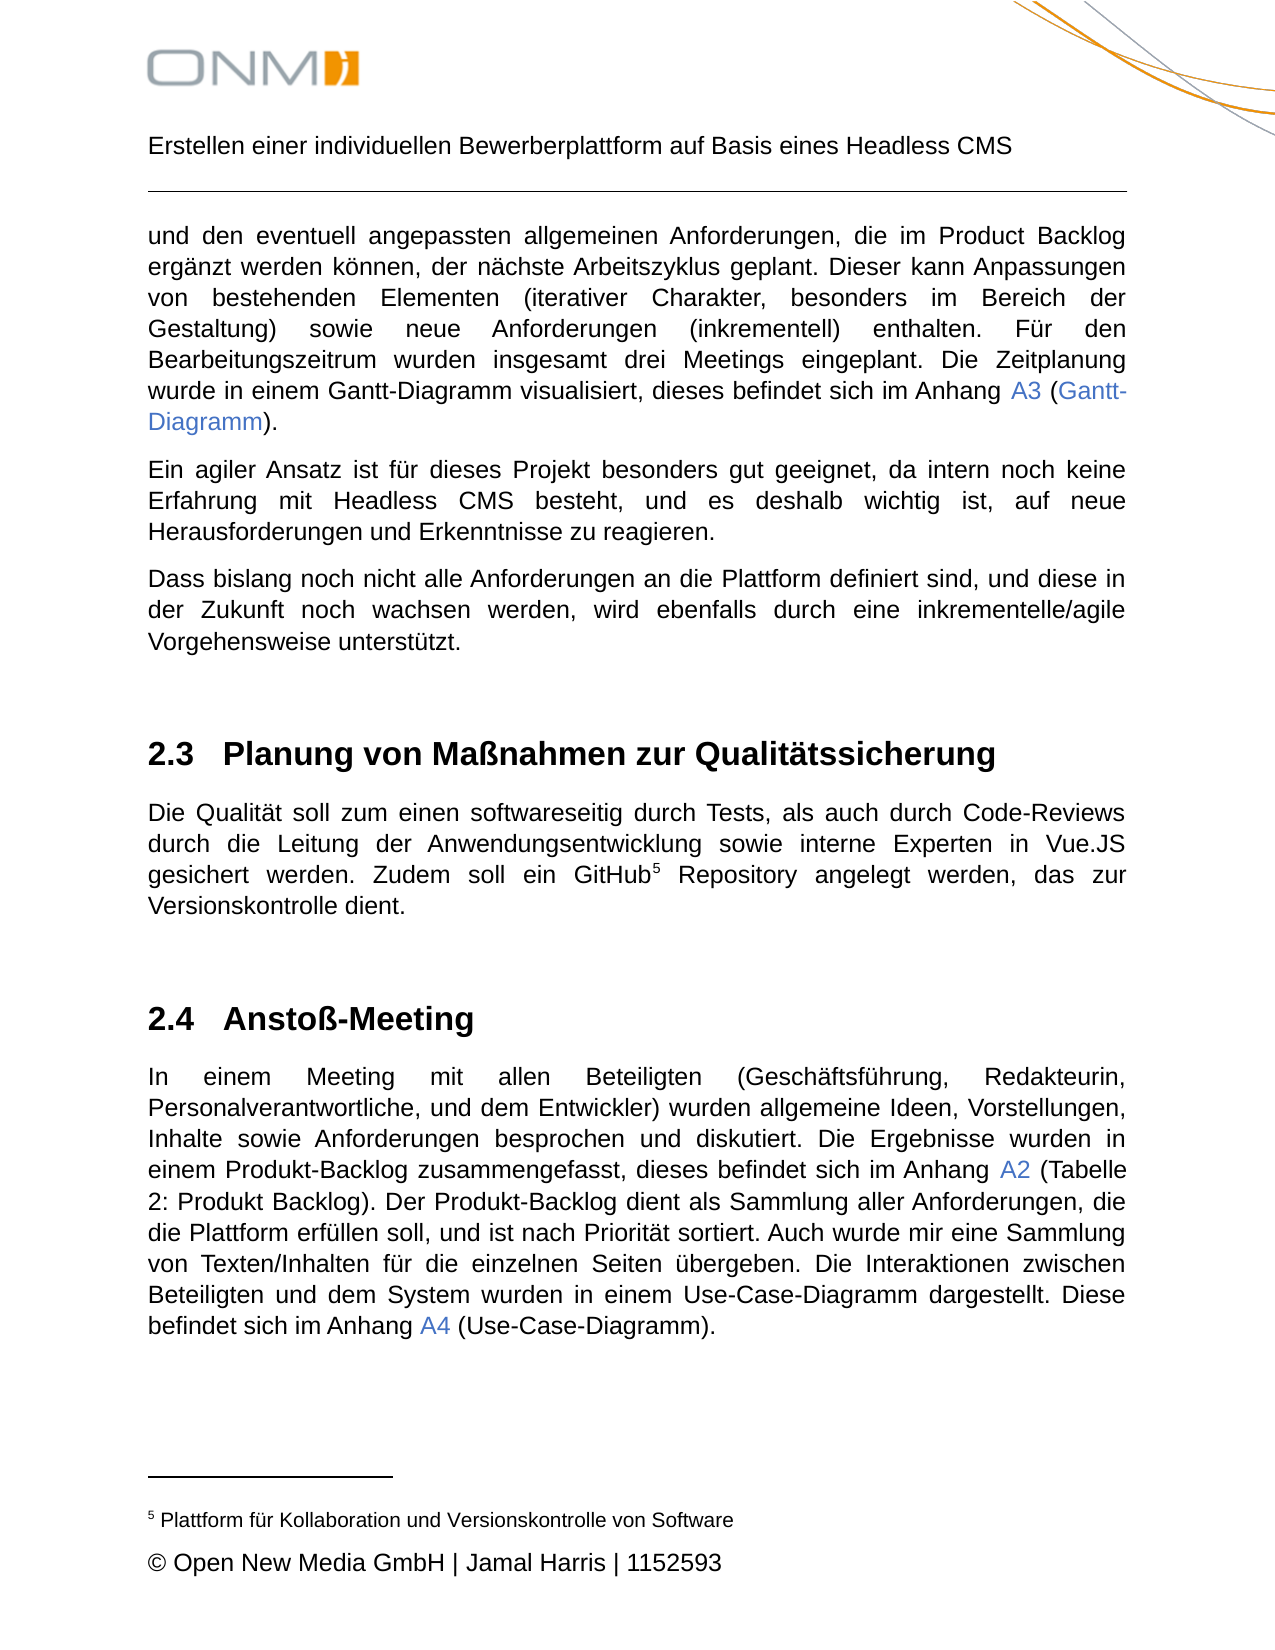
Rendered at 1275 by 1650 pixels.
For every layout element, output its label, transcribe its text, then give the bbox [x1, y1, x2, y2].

subtitle Planung von Maßnahmen zur Qualitätssicherung [148, 734, 1127, 773]
text Die Qualität soll zum einen softwareseitig durch Tests, als auch durch Code-Reviews durch die Leitung der Anwendungsentwicklung sowie interne Experten in Vue.JS gesichert werden. Zudem soll ein GitHub Repository angelegt werden, das zur Versionskontrolle dient. [148, 798, 1127, 920]
picture [1000, 1, 1275, 147]
text Dass bislang noch nicht alle Anforderungen an die Plattform definiert sind, und diese in der Zukunft noch wachsen werden, wird ebenfalls durch eine inkrementelle/agile Vorgehensweise unterstützt. [148, 564, 1127, 655]
text Ein agiler Ansatz ist für dieses Projekt besonders gut geeignet, da intern noch keine Erfahrung mit Headless CMS besteht, und es deshalb wichtig ist, auf neue Herausforderungen und Erkenntnisse zu reagieren. [148, 454, 1127, 545]
picture [116, 0, 413, 104]
subtitle Anstoß-Meeting [148, 999, 1127, 1037]
